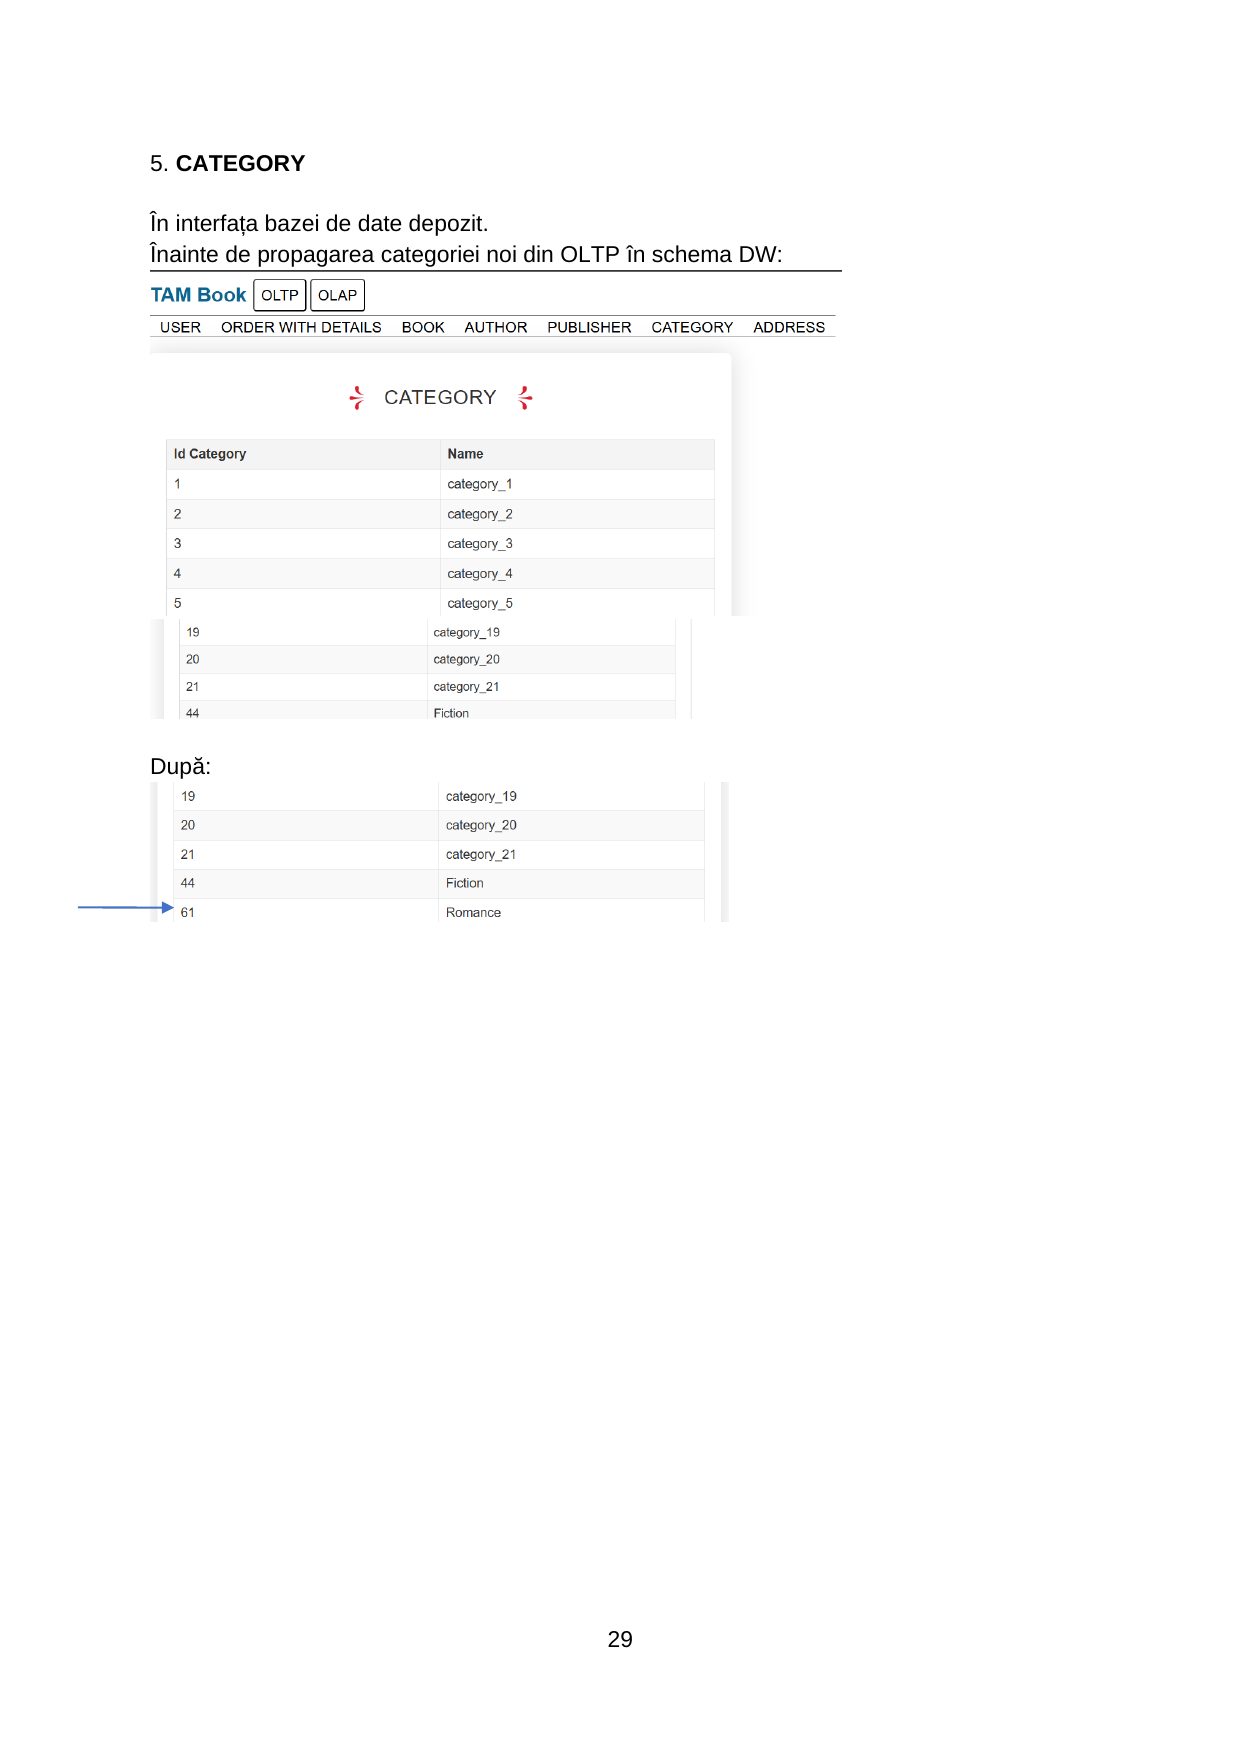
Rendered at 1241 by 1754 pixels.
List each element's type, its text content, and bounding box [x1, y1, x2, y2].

text 5. CATEGORY [150, 150, 1090, 176]
picture [150, 619, 692, 719]
picture [150, 270, 842, 616]
text Înainte de propagarea categoriei noi din OLTP în schema DW: [150, 241, 1090, 267]
text După: [150, 753, 1090, 779]
picture [150, 782, 729, 922]
text În interfața bazei de date depozit. [150, 210, 1090, 237]
